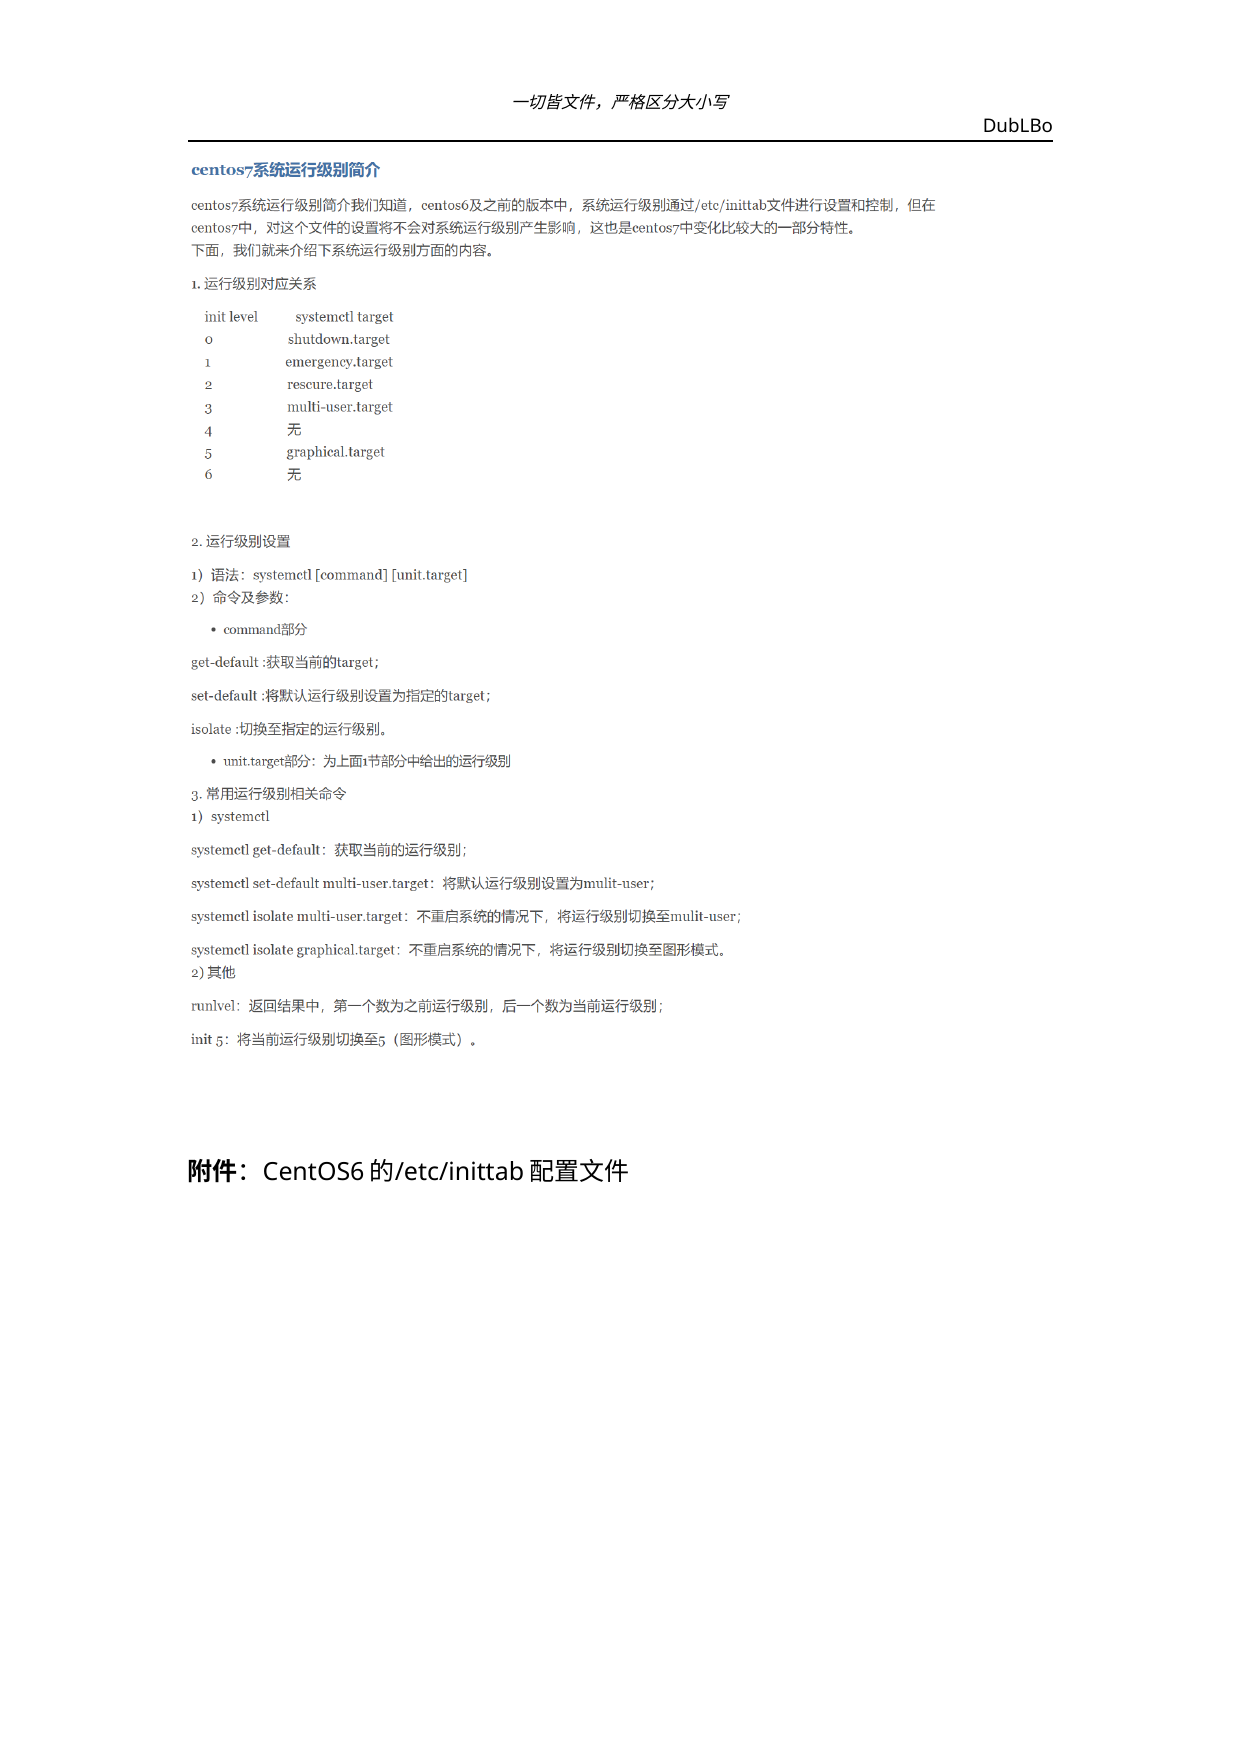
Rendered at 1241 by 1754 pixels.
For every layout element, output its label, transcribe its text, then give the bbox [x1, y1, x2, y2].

text 附件：CentOS6的/etc/inittab配置文件 [187, 1137, 1053, 1202]
picture [187, 162, 991, 1049]
